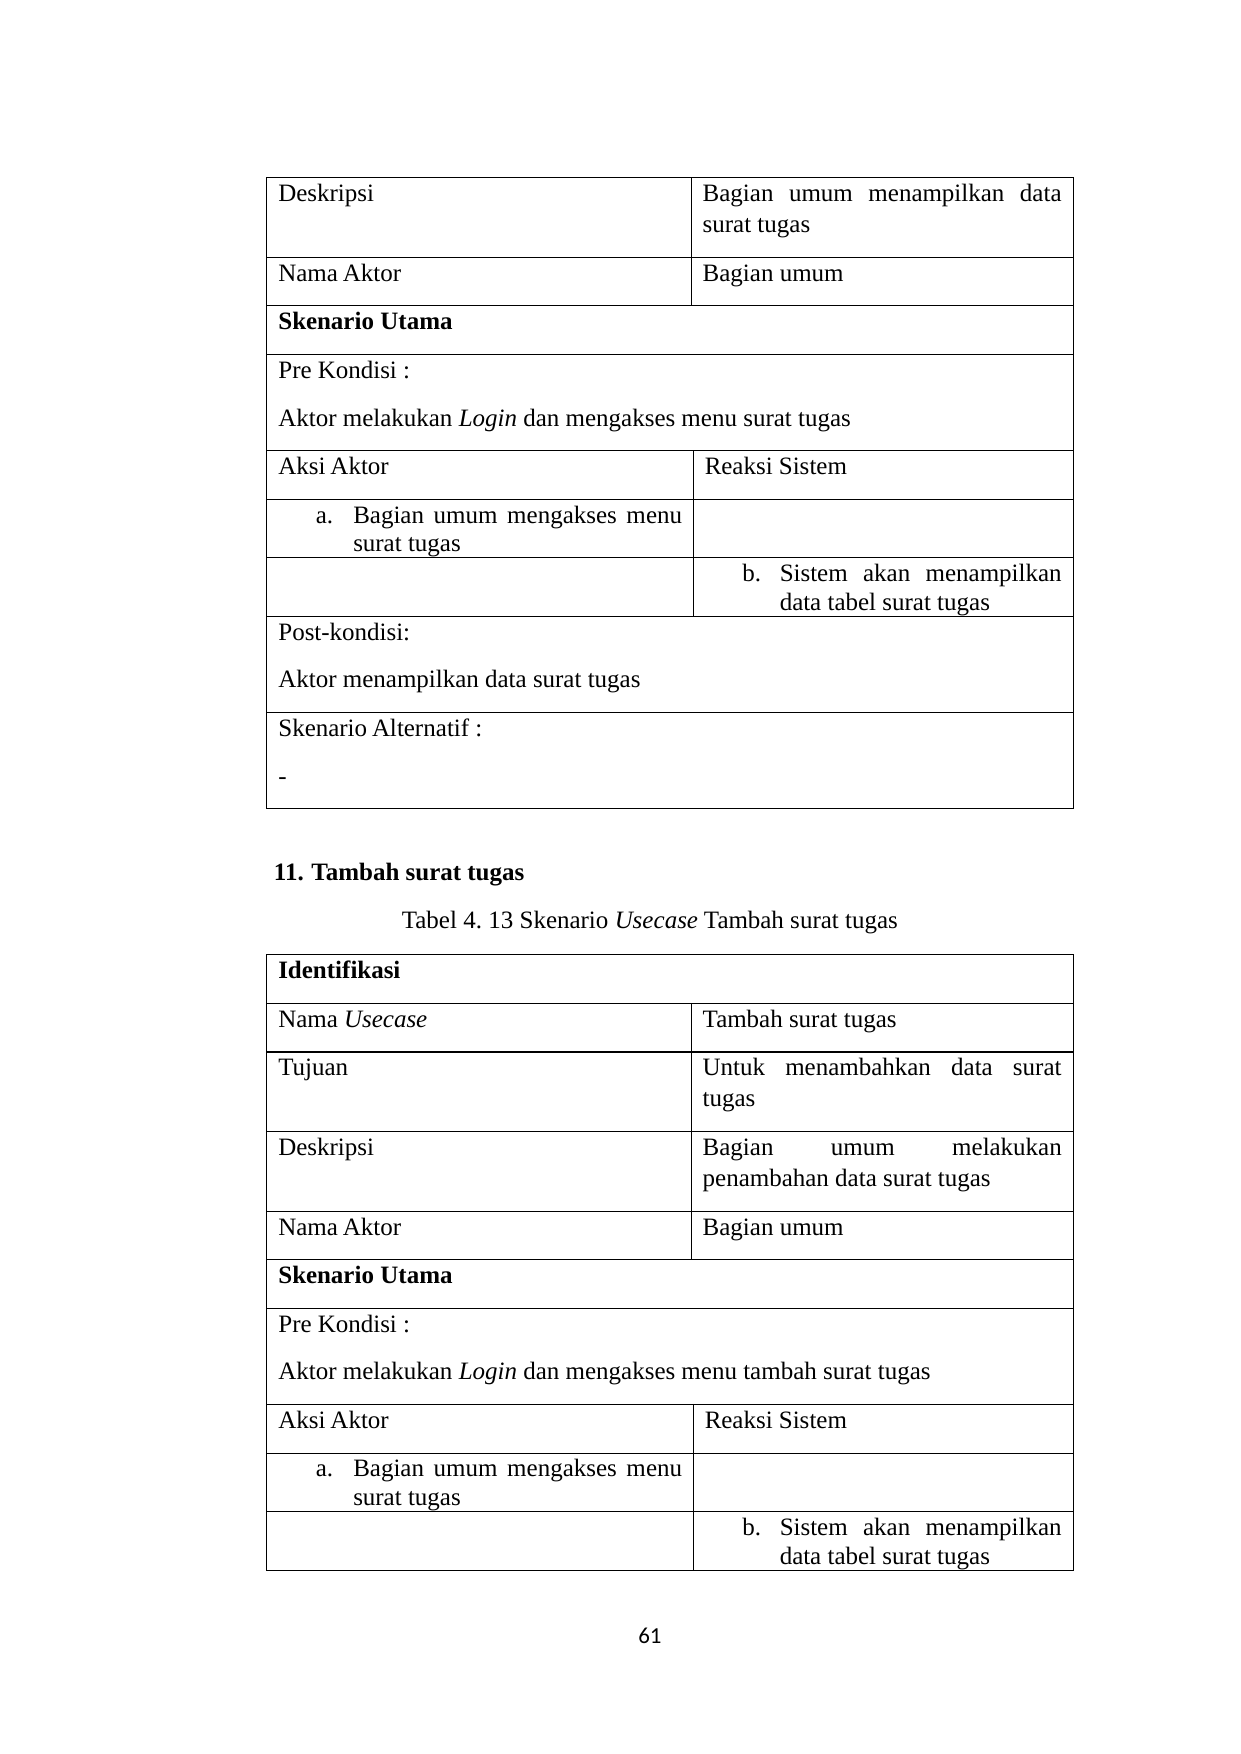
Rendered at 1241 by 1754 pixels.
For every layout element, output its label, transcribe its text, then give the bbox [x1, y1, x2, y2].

table_cell Untuk menambahkan data surat tugas [692, 1053, 1073, 1131]
table_cell [267, 558, 693, 616]
table_cell Tambah surat tugas [692, 1004, 1073, 1051]
table_cell Deskripsi [267, 178, 691, 257]
table_cell Pre Kondisi : Aktor melakukan Login dan mengakses menu surat tugas [267, 355, 1073, 450]
table_cell Pre Kondisi : Aktor melakukan Login dan mengakses menu tambah surat tugas [267, 1309, 1073, 1404]
table_cell Tujuan [267, 1053, 691, 1131]
table_cell Skenario Utama [267, 1260, 1073, 1308]
table_cell Bagian umum mengakses menu surat tugas [267, 500, 693, 557]
table_cell Nama Usecase [267, 1004, 691, 1051]
table_cell Bagian umum menampilkan data surat tugas [692, 178, 1073, 257]
table_cell Sistem akan menampilkan data tabel surat tugas [694, 1512, 1073, 1569]
text Tabel 4. 13 Skenario Usecase Tambah surat tugas [236, 905, 1063, 933]
table_cell Deskripsi [267, 1132, 691, 1211]
table_cell Reaksi Sistem [694, 1405, 1073, 1452]
table_cell Skenario Alternatif : - [267, 713, 1073, 808]
list Tambah surat tugas [274, 857, 1063, 886]
table_cell [267, 1512, 693, 1569]
table_cell Post-kondisi: Aktor menampilkan data surat tugas [267, 617, 1073, 712]
table_cell [694, 500, 1073, 557]
table_cell Skenario Utama [267, 306, 1073, 354]
table_header Identifikasi [267, 955, 1073, 1003]
table_cell Reaksi Sistem [694, 451, 1073, 499]
table_cell Nama Aktor [267, 258, 691, 305]
table_cell Sistem akan menampilkan data tabel surat tugas [694, 558, 1073, 616]
table_cell Bagian umum melakukan penambahan data surat tugas [692, 1132, 1073, 1211]
table_cell Aksi Aktor [267, 451, 693, 499]
table_cell Aksi Aktor [267, 1405, 693, 1452]
table_cell Nama Aktor [267, 1212, 691, 1259]
table_cell Bagian umum mengakses menu surat tugas [267, 1454, 693, 1511]
table_cell Bagian umum [692, 258, 1073, 305]
table_cell [694, 1454, 1073, 1511]
table_cell Bagian umum [692, 1212, 1073, 1259]
